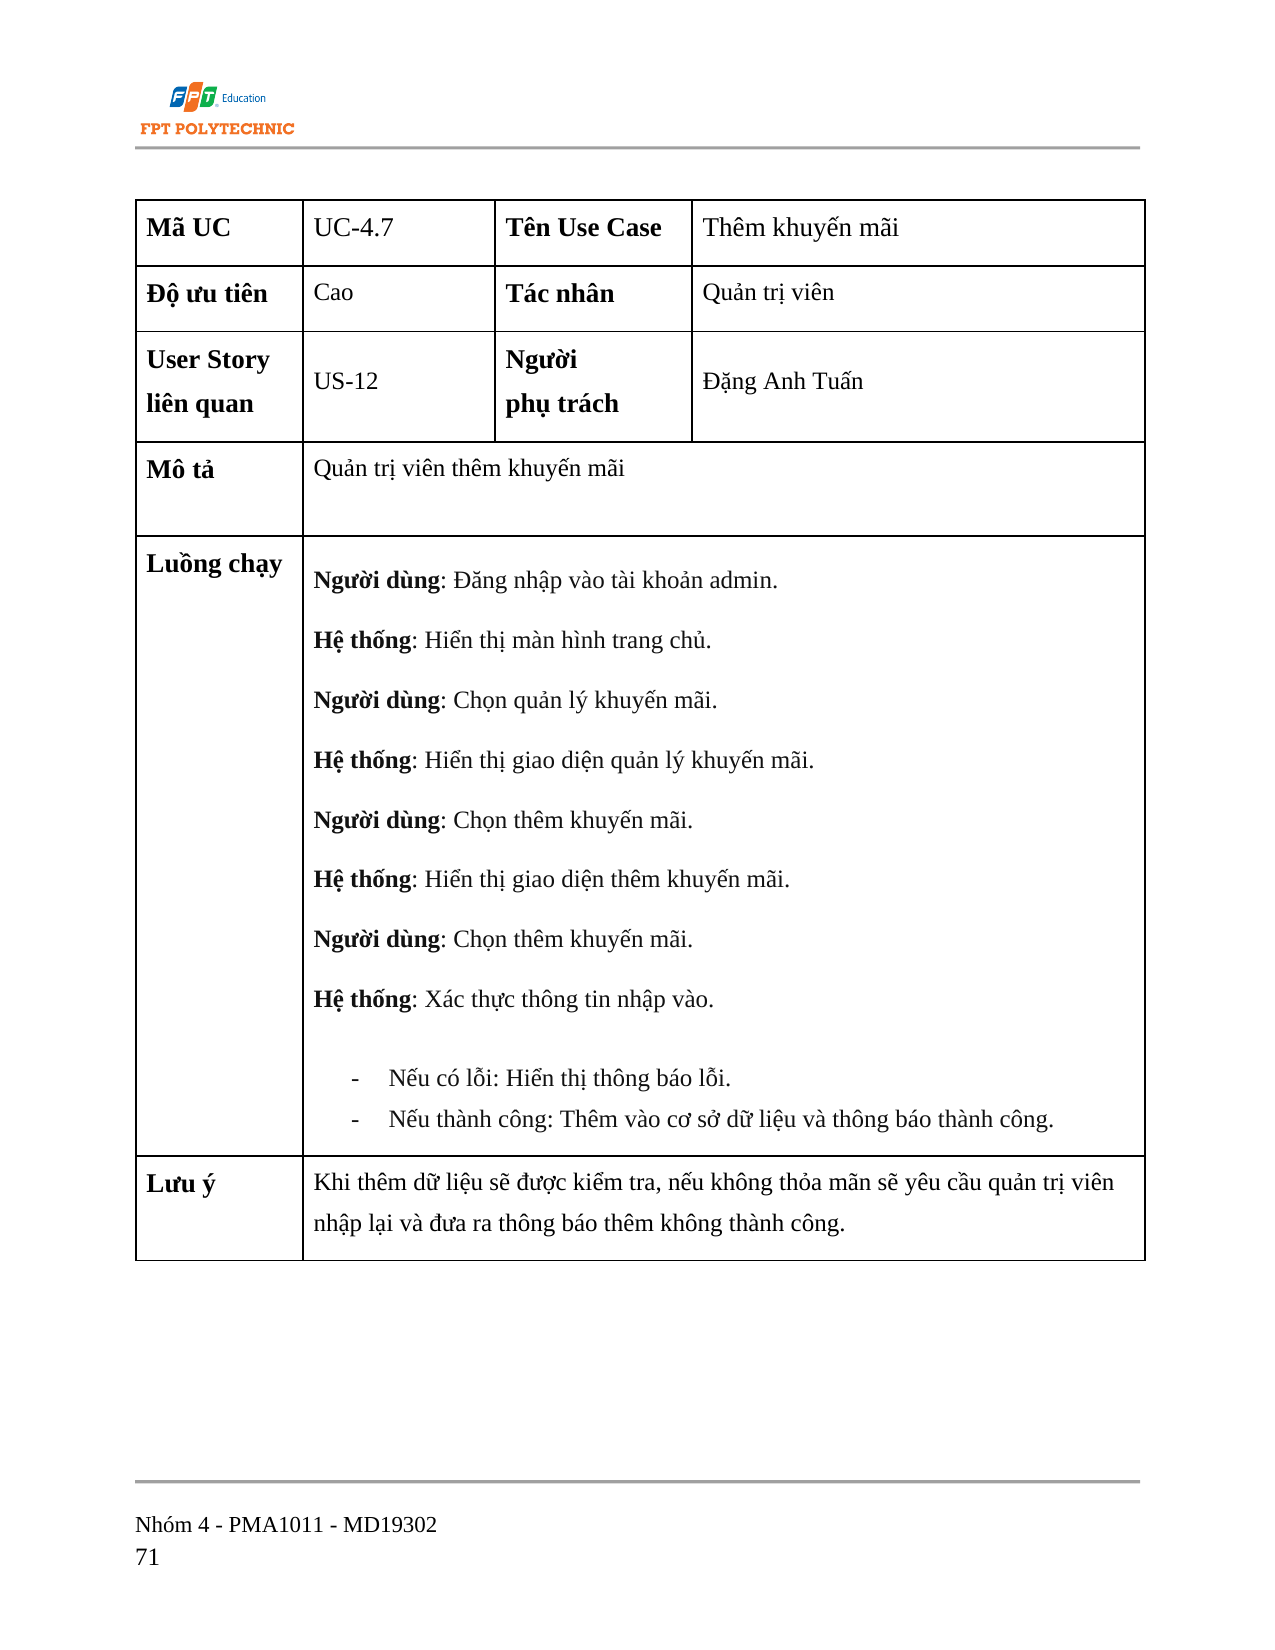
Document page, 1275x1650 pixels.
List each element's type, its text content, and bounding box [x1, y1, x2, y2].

table_cell US-12 [304, 332, 494, 441]
table_cell Lưu ý [137, 1157, 302, 1260]
picture [135, 75, 299, 147]
table_cell Tác nhân [496, 267, 691, 331]
table_header Thêm khuyến mãi [693, 201, 1144, 265]
table_header Mã UC [137, 201, 302, 265]
table_cell Đặng Anh Tuấn [693, 332, 1144, 441]
table_cell Cao [304, 267, 494, 331]
table_cell Người phụ trách [496, 332, 691, 441]
table_header UC-4.7 [304, 201, 494, 265]
table_cell Mô tả [137, 443, 302, 535]
table_cell Khi thêm dữ liệu sẽ được kiểm tra, nếu không thỏa mãn sẽ yêu cầu quản trị viên nhập lại và đưa ra thông báo thêm không thành công. [304, 1157, 1144, 1260]
table_cell Người dùng: Đăng nhập vào tài khoản admin. Hệ thống: Hiển thị màn hình trang chủ. Người dùng: Chọn quản lý khuyến mãi. Hệ thống: Hiển thị giao diện quản lý khuyến mãi. Người dùng: Chọn thêm khuyến mãi. Hệ thống: Hiển thị giao diện thêm khuyến mãi. Người dùng: Chọn thêm khuyến mãi. Hệ thống: Xác thực thông tin nhập vào. Nếu có lỗi: Hiển thị thông báo lỗi. Nếu thành công: Thêm vào cơ sở dữ liệu và thông báo thành công. [304, 537, 1144, 1155]
table_header Tên Use Case [496, 201, 691, 265]
table_cell User Story liên quan [137, 332, 302, 441]
table_cell Độ ưu tiên [137, 267, 302, 331]
table_cell Luồng chạy [137, 537, 302, 1155]
table_cell Quản trị viên thêm khuyến mãi [304, 443, 1144, 535]
table_cell Quản trị viên [693, 267, 1144, 331]
